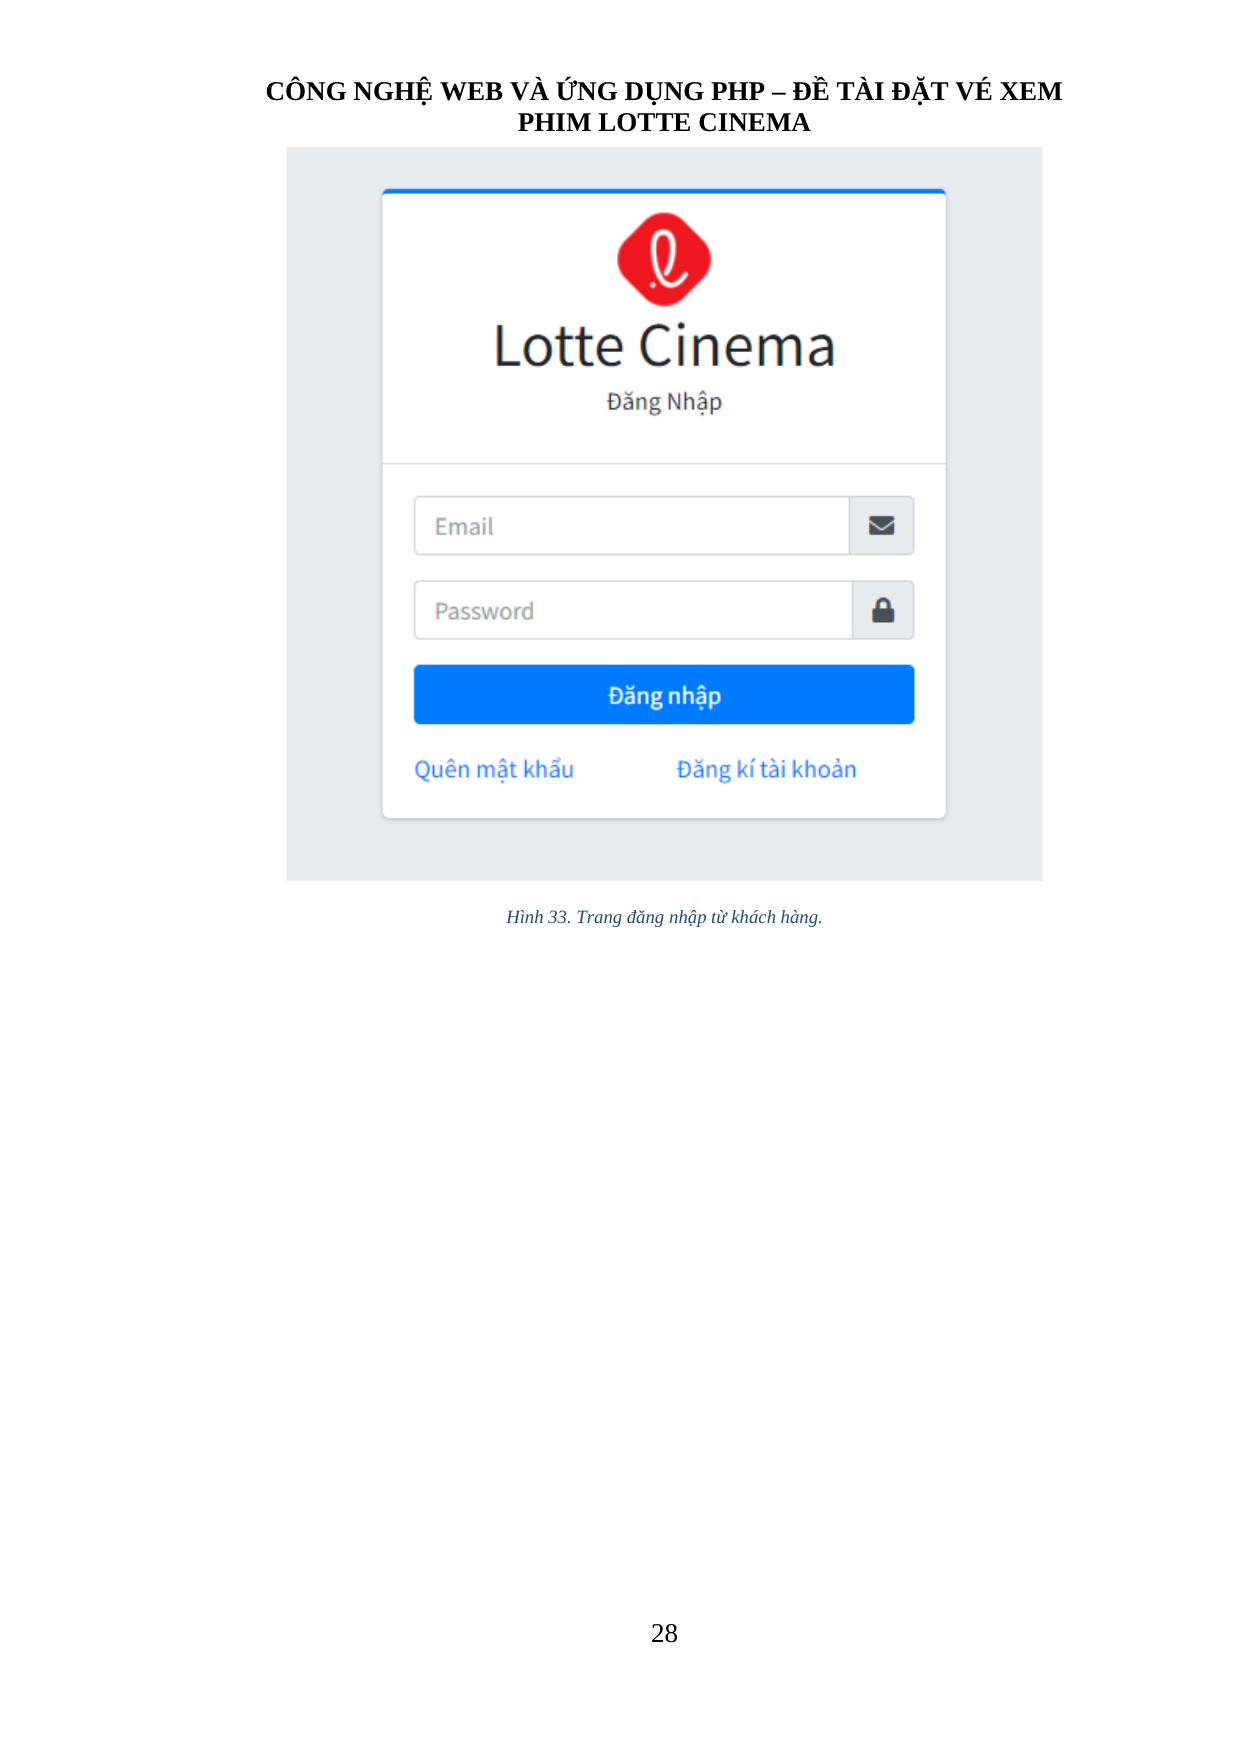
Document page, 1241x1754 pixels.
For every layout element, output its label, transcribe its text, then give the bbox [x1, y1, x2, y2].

text Hình 33. Trang đăng nhập từ khách hàng. [236, 906, 1092, 927]
picture [286, 147, 1043, 881]
